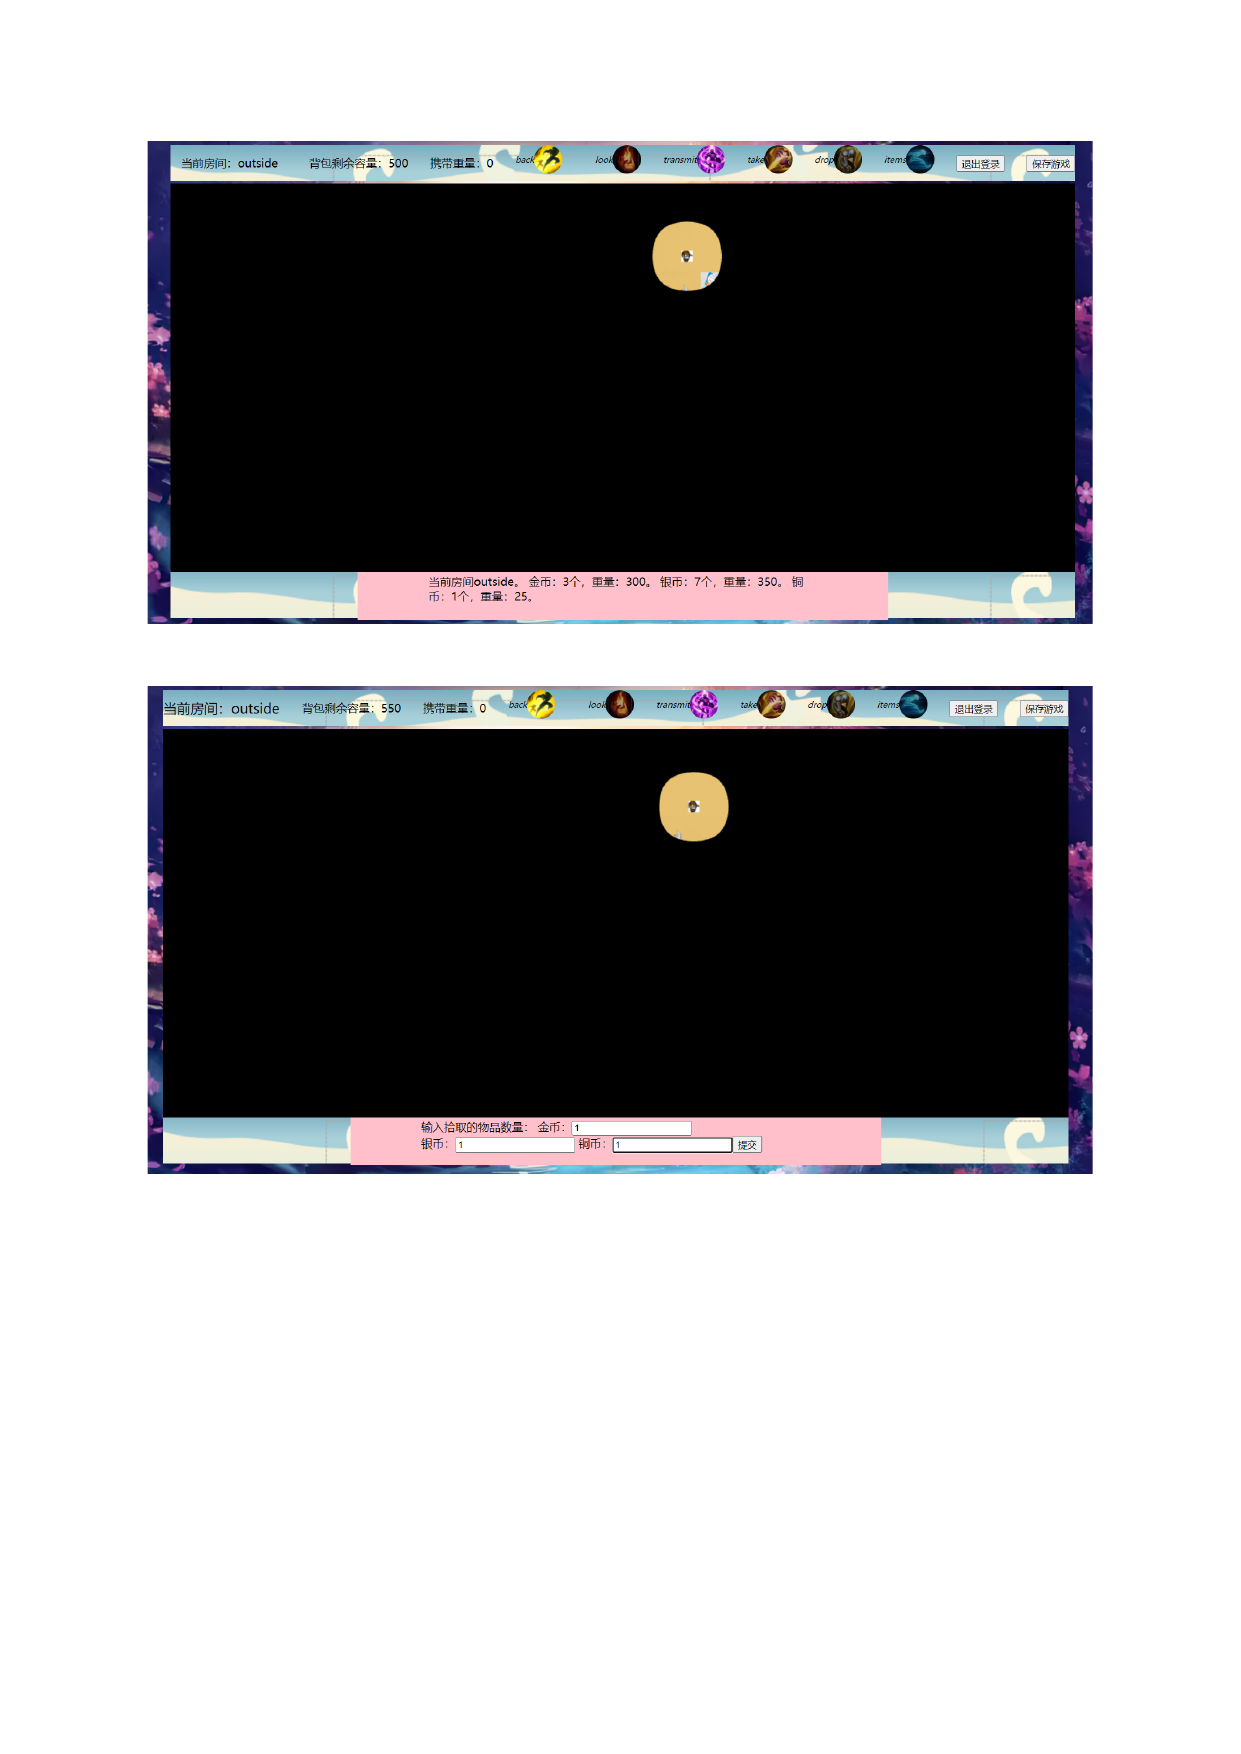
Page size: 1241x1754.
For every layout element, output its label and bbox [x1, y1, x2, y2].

picture [147, 686, 1093, 1174]
picture [147, 141, 1093, 624]
